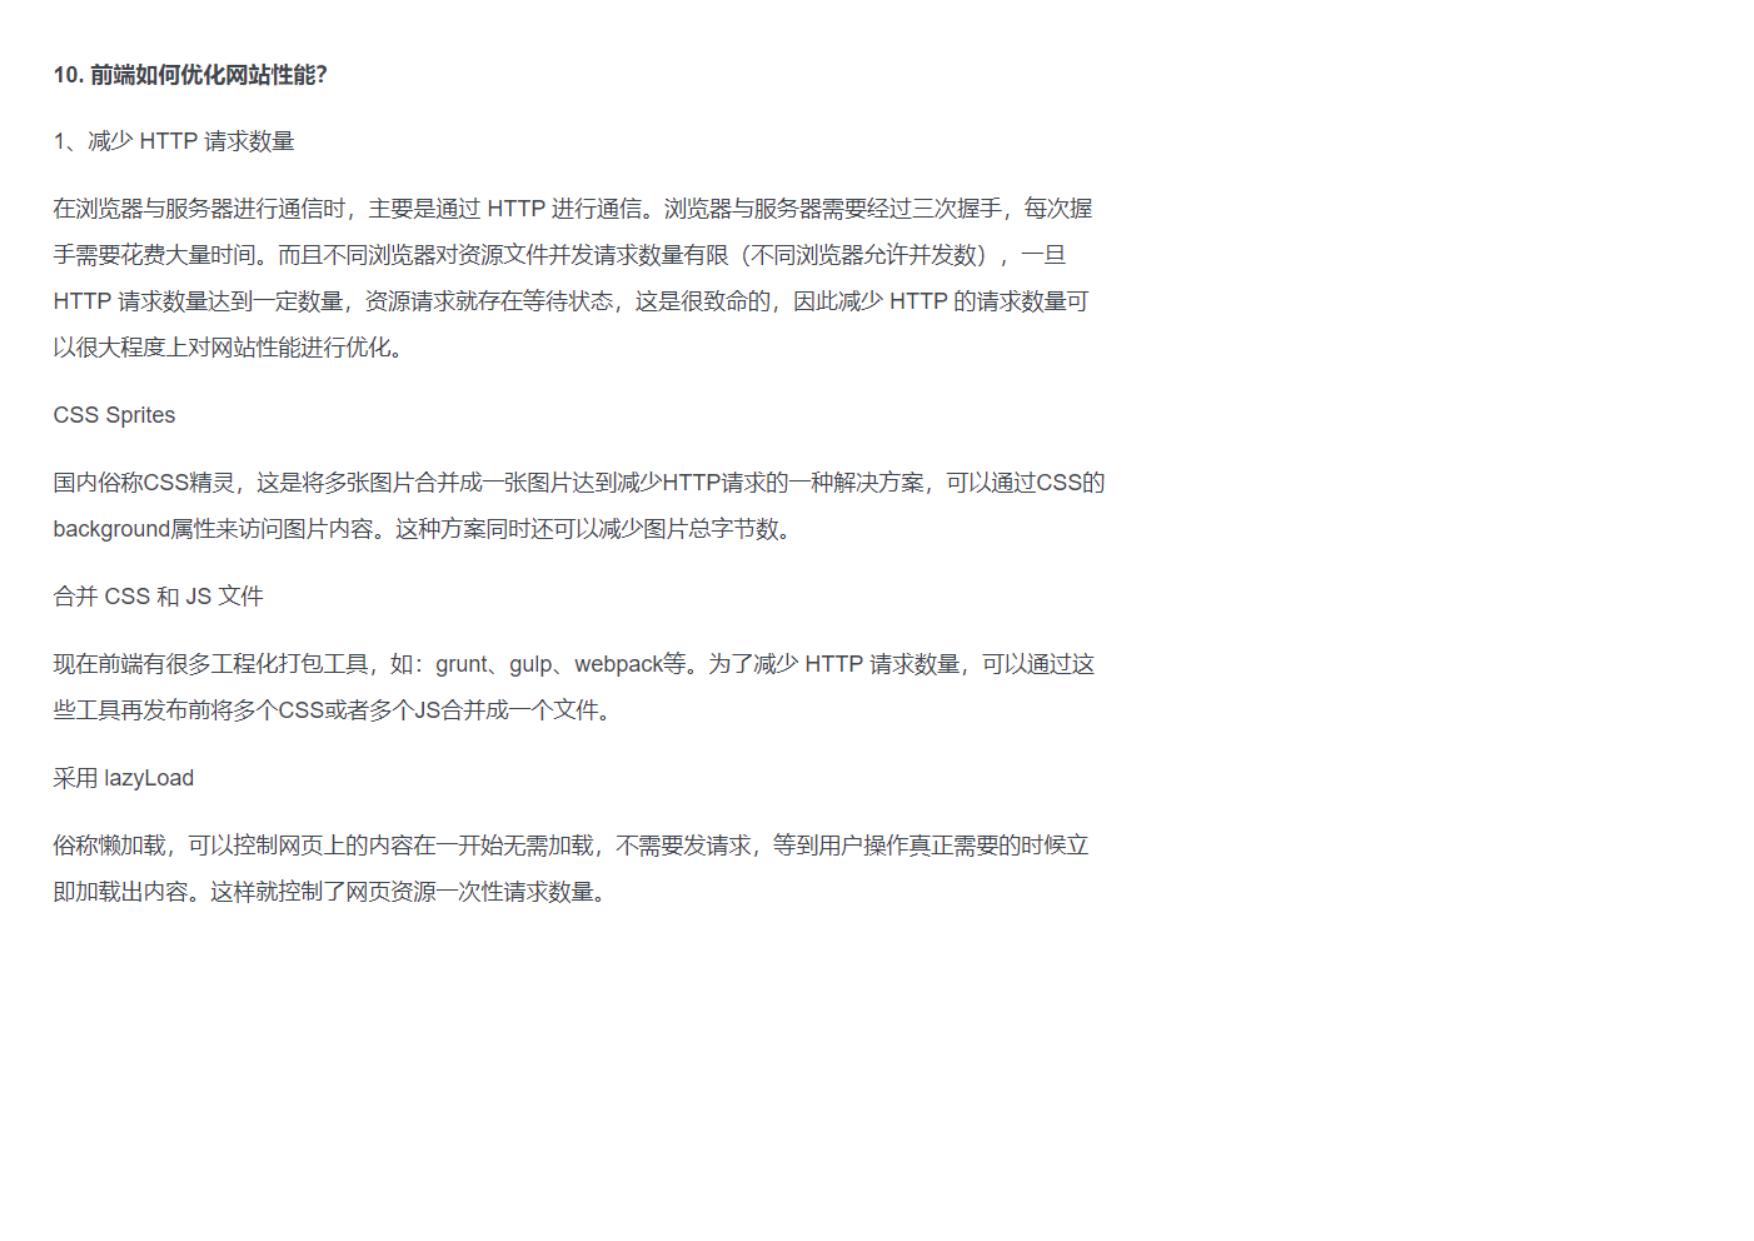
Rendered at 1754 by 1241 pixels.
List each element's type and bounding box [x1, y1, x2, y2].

picture [29, 35, 1121, 932]
